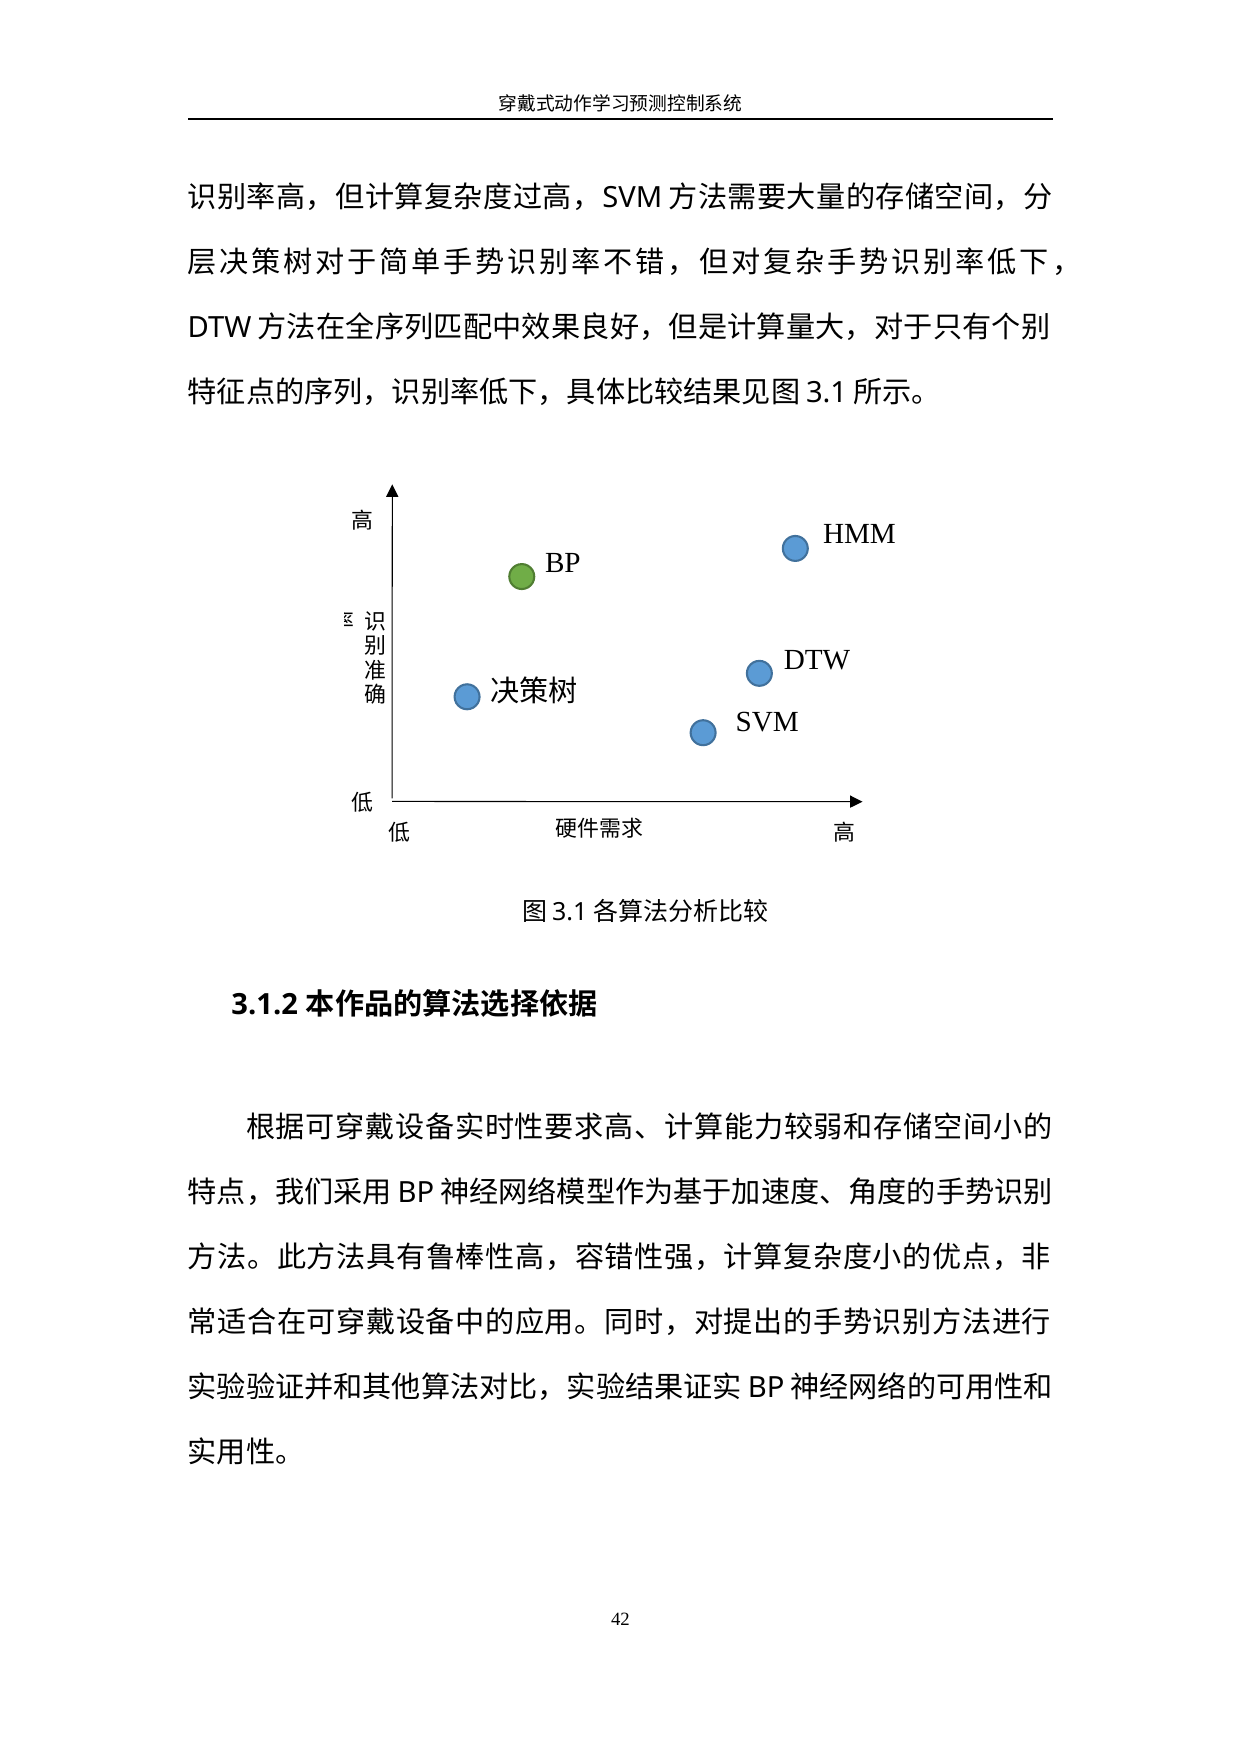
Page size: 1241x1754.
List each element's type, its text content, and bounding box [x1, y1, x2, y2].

text 图3.1 各算法分析比较 [187, 877, 1053, 942]
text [187, 162, 1053, 422]
text 根据可穿戴设备实时性要求高、计算能力较弱和存储空间小的特点，我们采用BP神经网络模型作为基于加速度、角度的手势识别方法。此方法具有鲁棒性高，容错性强，计算复杂度小的优点，非常适合在可穿戴设备中的应用。同时，对提出的手势识别方法进行实验验证并和其他算法对比，实验结果证实BP神经网络的可用性和实用性。 [187, 1092, 1053, 1482]
text 3.1.2 本作品的算法选择依据 [187, 969, 1053, 1034]
